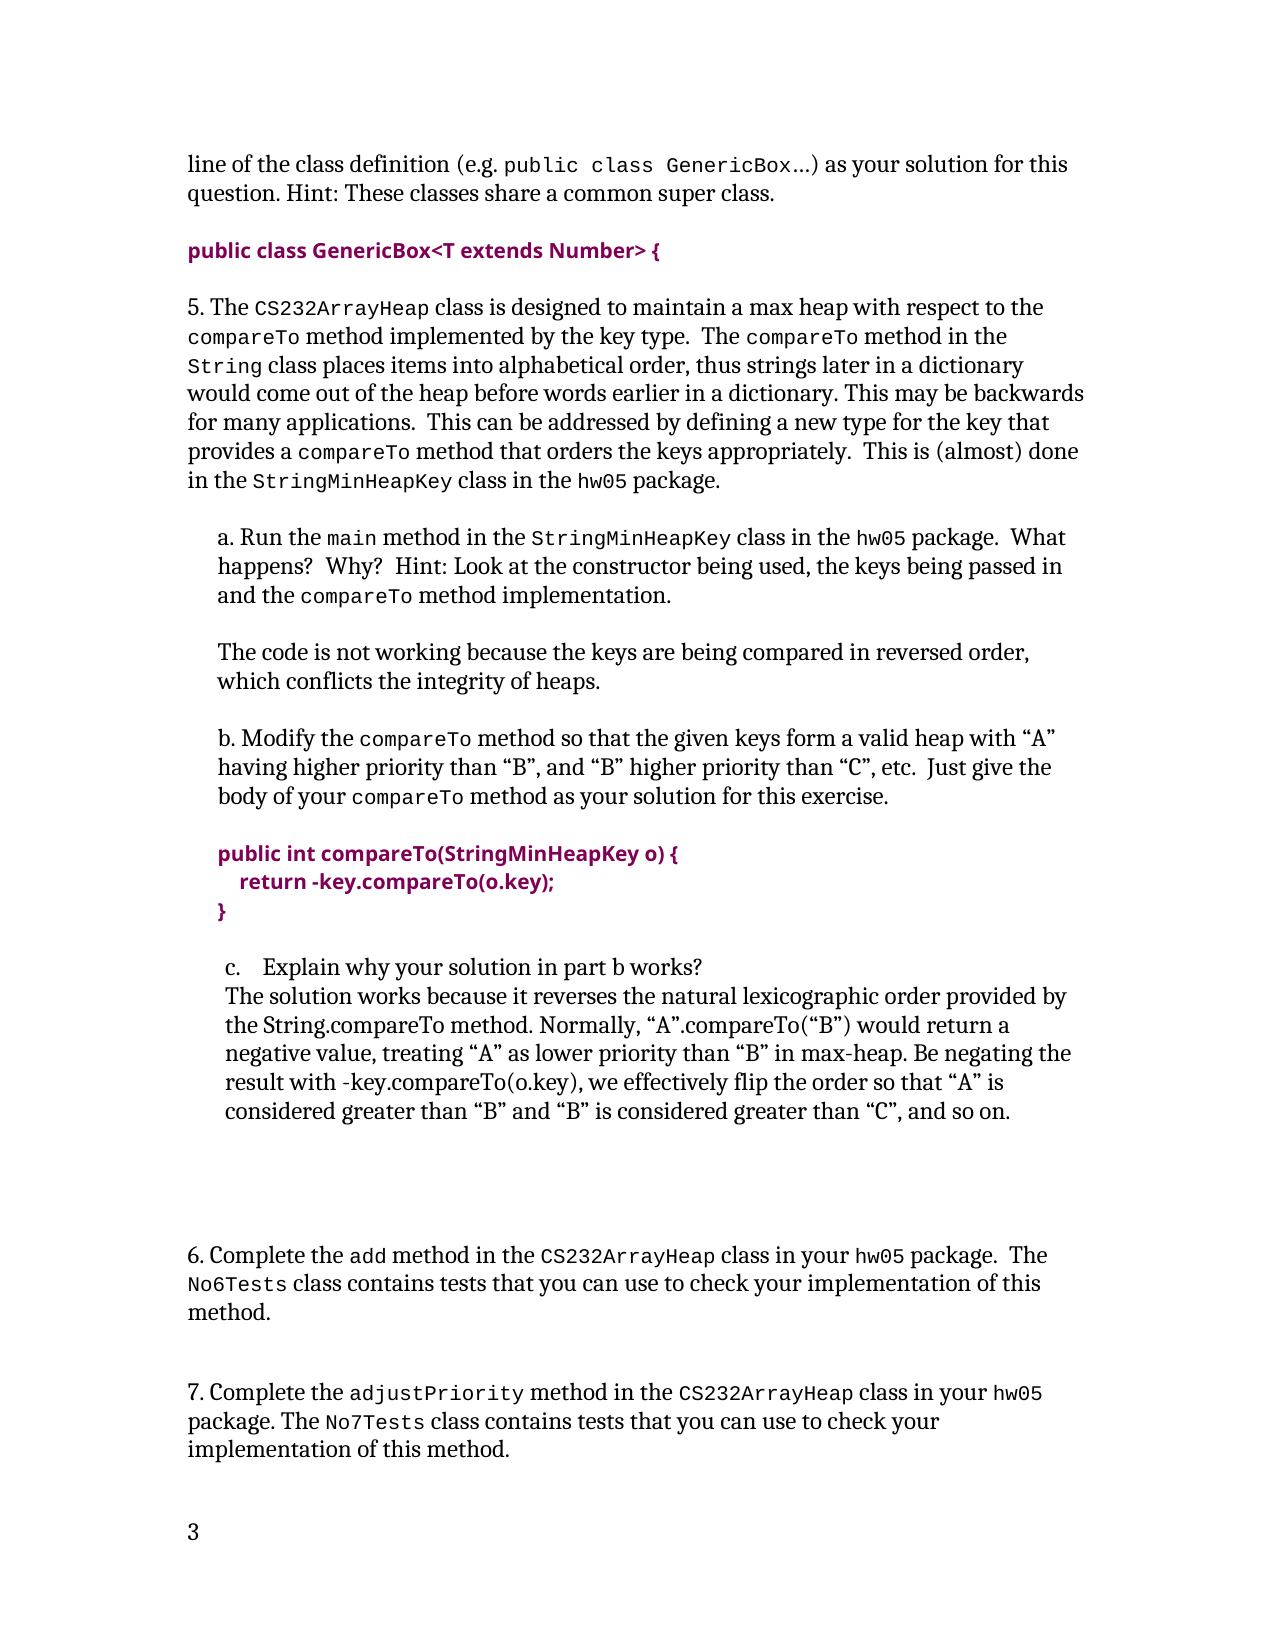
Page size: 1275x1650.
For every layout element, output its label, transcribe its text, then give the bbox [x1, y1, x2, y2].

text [187, 150, 1087, 207]
list Explain why your solution in part b works? [225, 953, 1087, 982]
text a. Run the main method in the StringMinHeapKey class in the hw05 package. What happens? Why? Hint: Look at the constructor being used, the keys being passed in and the compareTo method implementation. [217, 523, 1087, 609]
text public class GenericBox<T extends Number> { [187, 236, 1087, 264]
text return -key.compareTo(o.key); [217, 867, 1087, 896]
text b. Modify the compareTo method so that the given keys form a valid heap with “A” having higher priority than “B”, and “B” higher priority than “C”, etc. Just give the body of your compareTo method as your solution for this exercise. [217, 724, 1087, 811]
text The solution works because it reverses the natural lexicographic order provided by the String.compareTo method. Normally, “A”.compareTo(“B”) would return a negative value, treating “A” as lower priority than “B” in max-heap. Be negating the result with -key.compareTo(o.key), we effectively flip the order so that “A” is considered greater than “B” and “B” is considered greater than “C”, and so on. [225, 982, 1087, 1126]
text } [217, 896, 1087, 924]
text 7. Complete the adjustPriority method in the CS232ArrayHeap class in your hw05 package. The No7Tests class contains tests that you can use to check your implementation of this method. [187, 1378, 1087, 1464]
text 6. Complete the add method in the CS232ArrayHeap class in your hw05 package. The No6Tests class contains tests that you can use to check your implementation of this method. [187, 1241, 1087, 1327]
text public int compareTo(StringMinHeapKey o) { [217, 839, 1087, 867]
text The code is not working because the keys are being compared in reversed order, which conflicts the integrity of heaps. [217, 638, 1087, 696]
text 5. The CS232ArrayHeap class is designed to maintain a max heap with respect to the compareTo method implemented by the key type. The compareTo method in the String class places items into alphabetical order, thus strings later in a dictionary would come out of the heap before words earlier in a dictionary. This may be backwards for many applications. This can be addressed by defining a new type for the key that provides a compareTo method that orders the keys appropriately. This is (almost) done in the StringMinHeapKey class in the hw05 package. [187, 293, 1087, 494]
